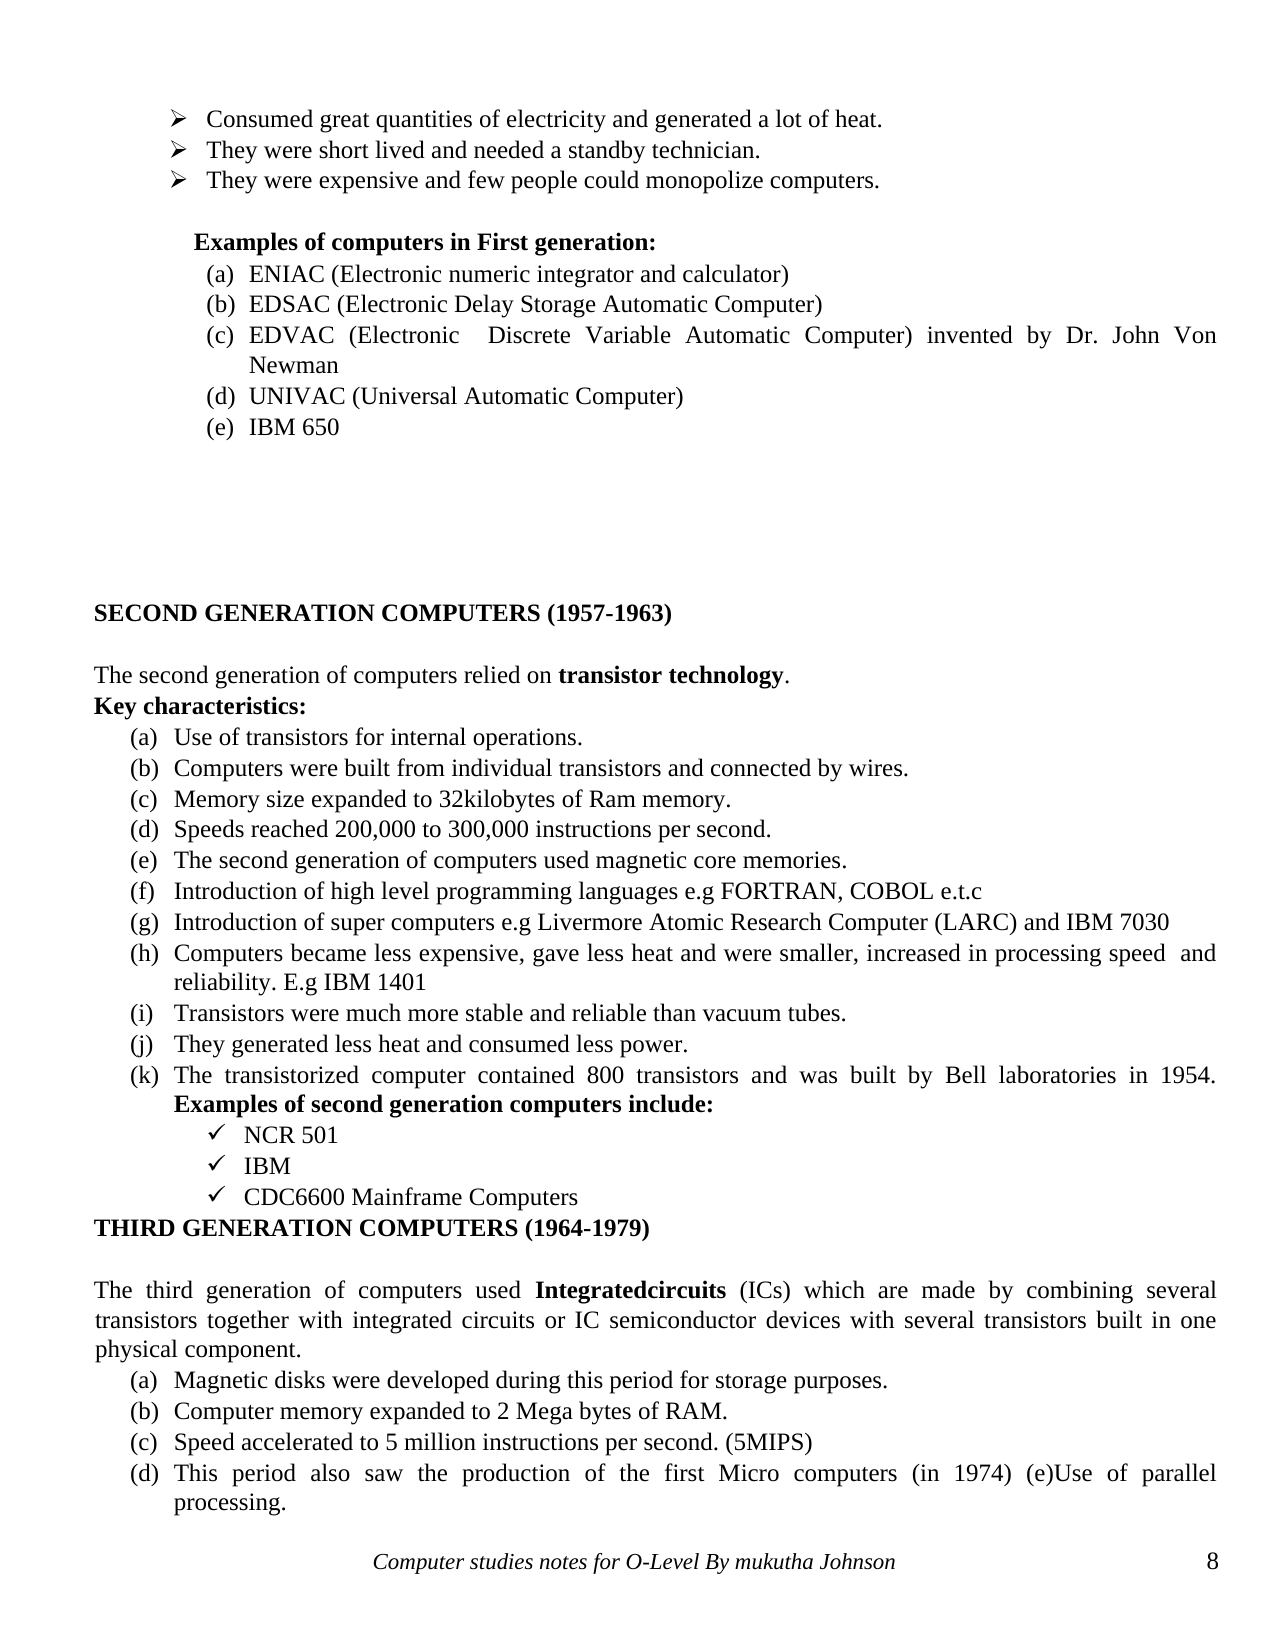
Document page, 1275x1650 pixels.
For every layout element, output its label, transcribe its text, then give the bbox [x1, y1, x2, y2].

list Introduction of super computers e.g Livermore Atomic Research Computer (LARC) and IBM 7030 [130, 907, 1218, 936]
list The second generation of computers used magnetic core memories. [130, 845, 1218, 874]
list Computer memory expanded to 2 Mega bytes of RAM. [130, 1396, 1218, 1425]
list Speed accelerated to 5 million instructions per second. (5MIPS) [130, 1427, 1218, 1456]
text The third generation of computers used Integratedcircuits (ICs) which are made by combining several transistors together with integrated circuits or IC semiconductor devices with several transistors built in one physical component. [94, 1275, 1218, 1363]
list Transistors were much more stable and reliable than vacuum tubes. [130, 998, 1218, 1027]
list Magnetic disks were developed during this period for storage purposes. [130, 1365, 1218, 1394]
list Memory size expanded to 32kilobytes of Ram memory. [130, 784, 1218, 812]
list They generated less heat and consumed less power. [130, 1029, 1218, 1058]
text Examples of computers in First generation: [169, 227, 1219, 256]
list Introduction of high level programming languages e.g FORTRAN, COBOL e.t.c [130, 876, 1218, 905]
list IBM [206, 1151, 1218, 1180]
list They were expensive and few people could monopolize computers. [169, 166, 1218, 194]
list UNIVAC (Universal Automatic Computer) [206, 381, 1218, 409]
list Consumed great quantities of electricity and generated a lot of heat. [169, 104, 1218, 133]
text The second generation of computers relied on transistor technology. [94, 660, 1218, 689]
list EDVAC (Electronic Discrete Variable Automatic Computer) invented by Dr. John Von Newman [206, 320, 1218, 379]
list Speeds reached 200,000 to 300,000 instructions per second. [130, 814, 1218, 843]
list Computers were built from individual transistors and connected by wires. [130, 753, 1218, 782]
list NCR 501 [206, 1120, 1218, 1149]
list Use of transistors for internal operations. [130, 722, 1218, 751]
list This period also saw the production of the first Micro computers (in 1974) (e)Use of parallel processing. [130, 1458, 1218, 1516]
list They were short lived and needed a standby technician. [169, 135, 1218, 163]
list IBM 650 [206, 412, 1218, 440]
list The transistorized computer contained 800 transistors and was built by Bell laboratories in 1954. Examples of second generation computers include: [130, 1060, 1218, 1118]
text Key characteristics: [94, 691, 1219, 719]
list ENIAC (Electronic numeric integrator and calculator) [206, 259, 1218, 287]
list EDSAC (Electronic Delay Storage Automatic Computer) [206, 289, 1218, 318]
list CDC6600 Mainframe Computers [206, 1182, 1218, 1211]
subtitle SECOND GENERATION COMPUTERS (1957-1963) [94, 598, 1219, 626]
list Computers became less expensive, gave less heat and were smaller, increased in processing speed and reliability. E.g IBM 1401 [130, 938, 1218, 996]
subtitle THIRD GENERATION COMPUTERS (1964-1979) [94, 1213, 1219, 1242]
